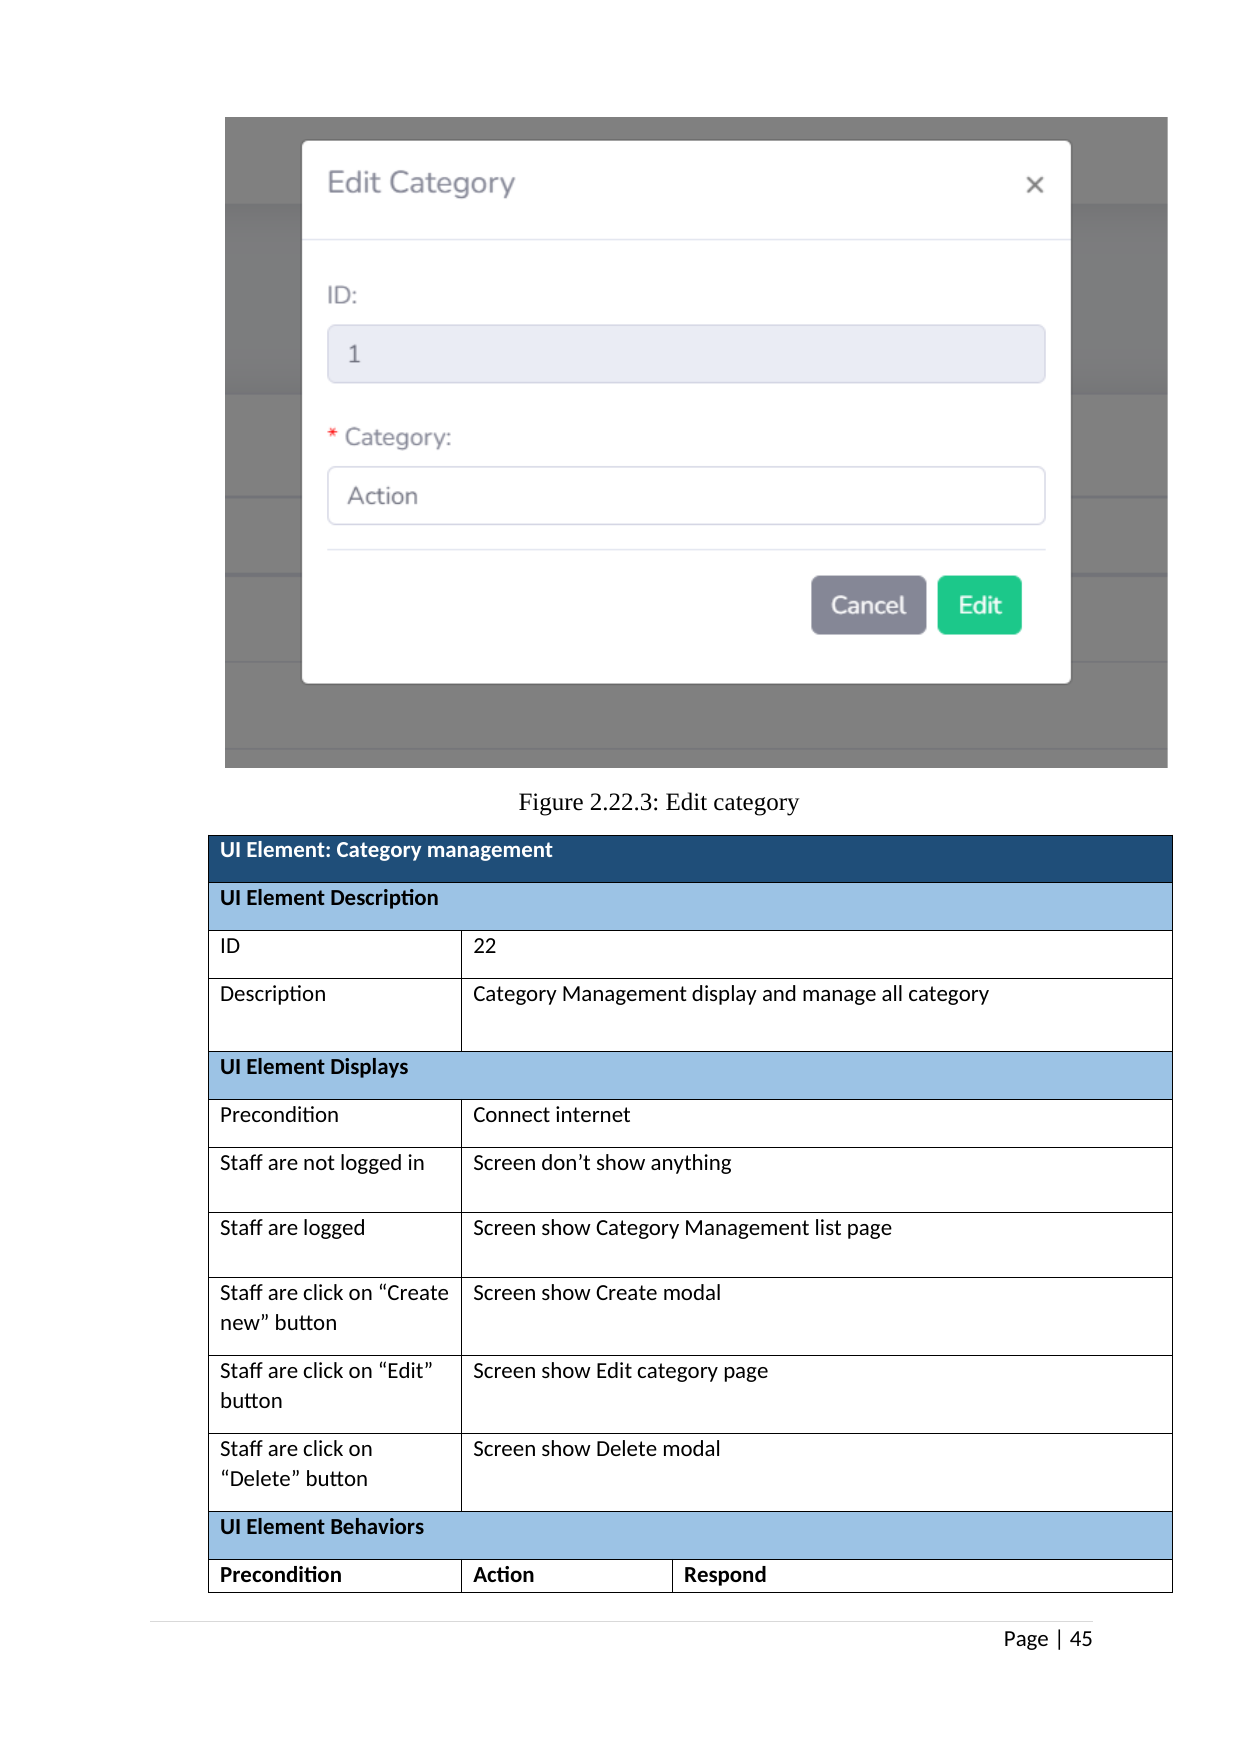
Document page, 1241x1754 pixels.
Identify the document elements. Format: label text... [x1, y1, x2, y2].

table_cell 22 [462, 931, 1172, 978]
table_cell Action [462, 1560, 672, 1592]
table_cell UI Element Behaviors [209, 1512, 1172, 1559]
table_cell Staff are logged [209, 1213, 461, 1277]
table_cell UI Element Displays [209, 1052, 1172, 1099]
table_cell Screen don’t show anything [462, 1148, 1172, 1212]
table_cell Screen show Delete modal [462, 1434, 1172, 1511]
table_cell Connect internet [462, 1100, 1172, 1147]
table_cell ID [209, 931, 461, 978]
table_cell Staff are not logged in [209, 1148, 461, 1212]
table_cell Screen show Create modal [462, 1278, 1172, 1355]
table_cell Description [209, 979, 461, 1051]
table_cell Screen show Edit category page [462, 1356, 1172, 1433]
table_cell Staff are click on “Create new” button [209, 1278, 461, 1355]
text Figure 2.22.3: Edit category [225, 787, 1093, 816]
table_cell UI Element Description [209, 883, 1172, 930]
table_cell Precondition [209, 1100, 461, 1147]
table_cell Category Management display and manage all category [462, 979, 1172, 1051]
table_cell Staff are click on “Delete” button [209, 1434, 461, 1511]
picture [225, 117, 1168, 768]
table_header UI Element: Category management [209, 836, 1172, 882]
table_cell Respond [673, 1560, 1172, 1592]
table_cell Screen show Category Management list page [462, 1213, 1172, 1277]
table_cell Staff are click on “Edit” button [209, 1356, 461, 1433]
table_cell Precondition [209, 1560, 461, 1592]
